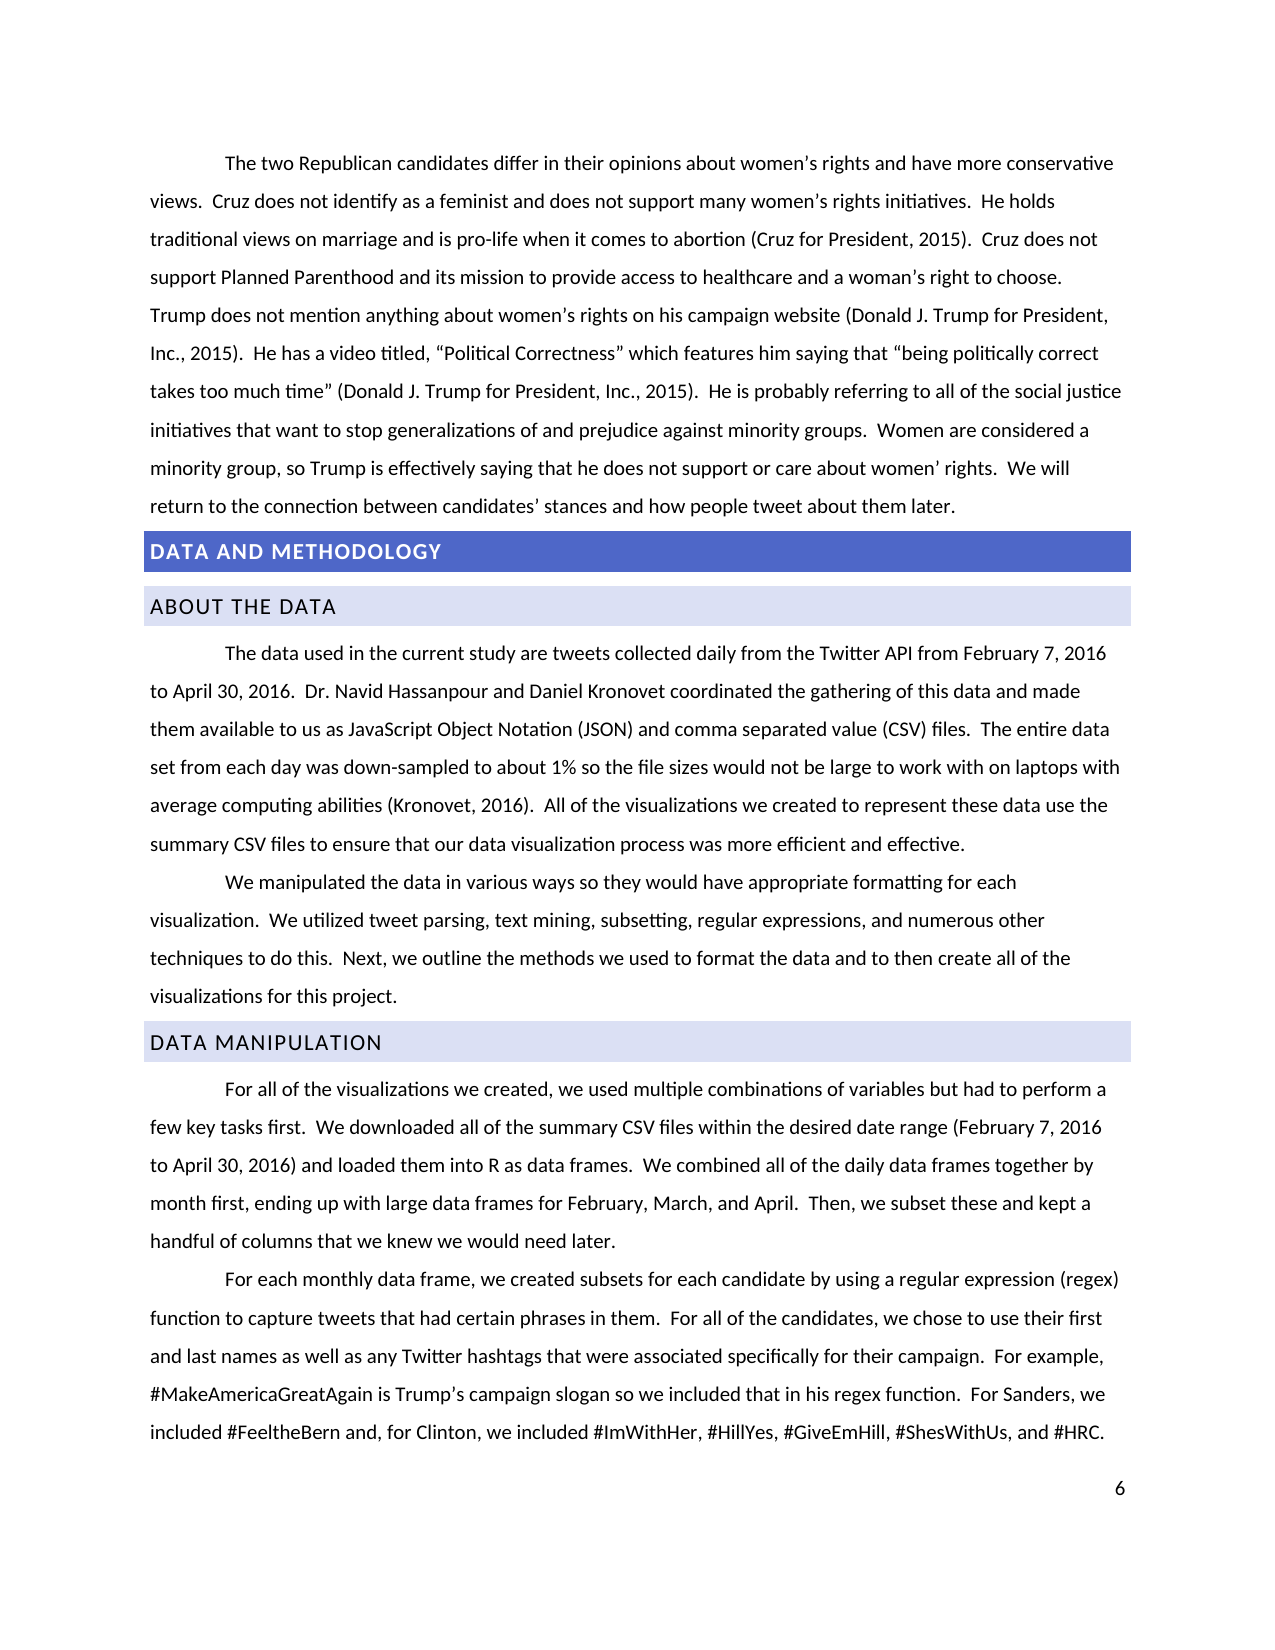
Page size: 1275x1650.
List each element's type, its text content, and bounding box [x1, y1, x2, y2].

text For all of the visualizations we created, we used multiple combinations of variables but had to perform a few key tasks first. We downloaded all of the summary CSV files within the desired date range (February 7, 2016 to April 30, 2016) and loaded them into R as data frames. We combined all of the daily data frames together by month first, ending up with large data frames for February, March, and April. Then, we subset these and kept a handful of columns that we knew we would need later. [150, 1076, 1125, 1254]
subtitle Data and Methodology [150, 538, 1125, 566]
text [150, 1267, 1125, 1444]
text The data used in the current study are tweets collected daily from the Twitter API from February 7, 2016 to April 30, 2016. Dr. Navid Hassanpour and Daniel Kronovet coordinated the gathering of this data and made them available to us as JavaScript Object Notation (JSON) and comma separated value (CSV) files. The entire data set from each day was down-sampled to about 1% so the file sizes would not be large to work with on laptops with average computing abilities (Kronovet, 2016). All of the visualizations we created to represent these data use the summary CSV files to ensure that our data visualization process was more efficient and effective. [150, 640, 1125, 856]
subtitle About the Data [150, 592, 1125, 620]
text We manipulated the data in various ways so they would have appropriate formatting for each visualization. We utilized tweet parsing, text mining, subsetting, regular expressions, and numerous other techniques to do this. Next, we outline the methods we used to format the data and to then create all of the visualizations for this project. [150, 869, 1125, 1009]
text The two Republican candidates differ in their opinions about women’s rights and have more conservative views. Cruz does not identify as a feminist and does not support many women’s rights initiatives. He holds traditional views on marriage and is pro-life when it comes to abortion (Cruz for President, 2015). Cruz does not support Planned Parenthood and its mission to provide access to healthcare and a woman’s right to choose. Trump does not mention anything about women’s rights on his campaign website (Donald J. Trump for President, Inc., 2015). He has a video titled, “Political Correctness” which features him saying that “being politically correct takes too much time” (Donald J. Trump for President, Inc., 2015). He is probably referring to all of the social justice initiatives that want to stop generalizations of and prejudice against minority groups. Women are considered a minority group, so Trump is effectively saying that he does not support or care about women’ rights. We will return to the connection between candidates’ stances and how people tweet about them later. [150, 150, 1125, 518]
subtitle Data Manipulation [150, 1028, 1125, 1056]
